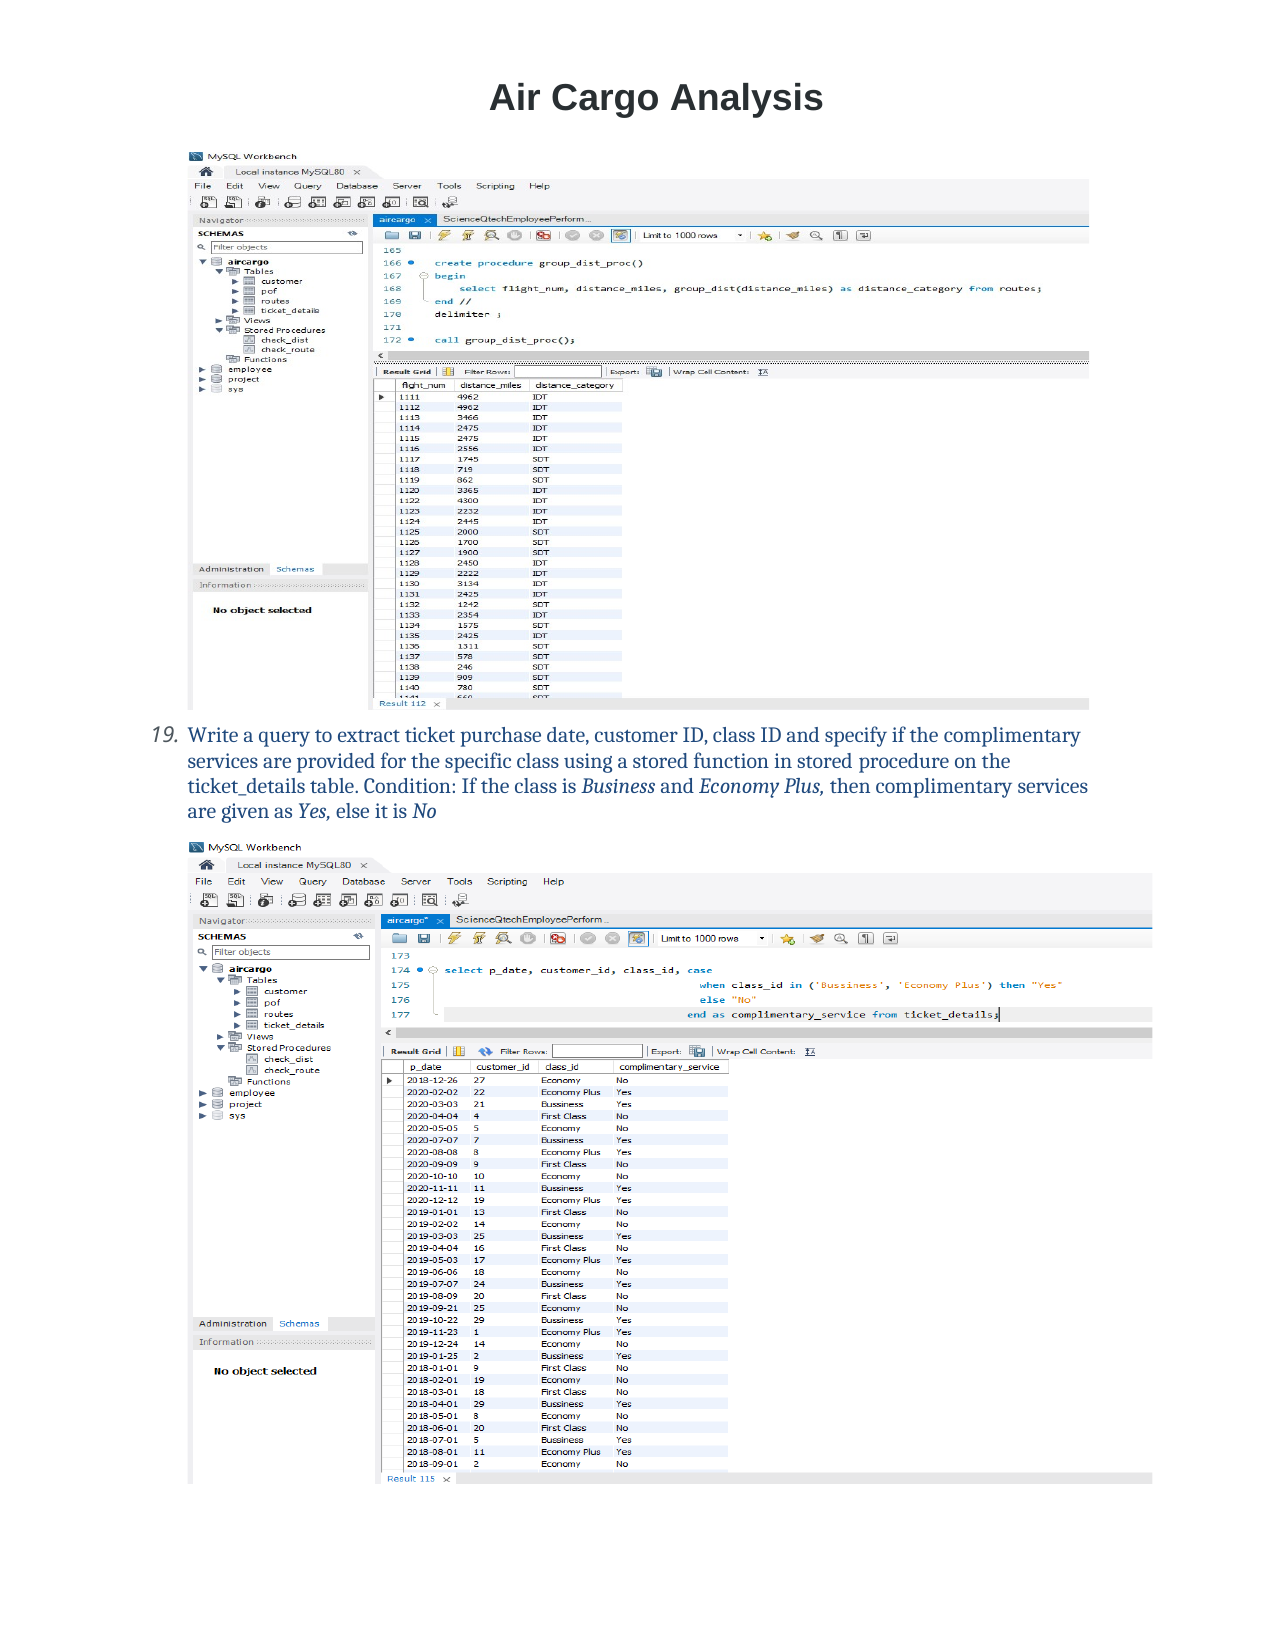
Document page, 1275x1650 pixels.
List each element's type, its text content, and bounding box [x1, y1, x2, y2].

list Write a query to extract ticket purchase date, customer ID, class ID and specify if the complimentary services are provided for the specific class using a stored function in stored procedure on the ticket_details table. Condition: If the class is Business and Economy Plus, then complimentary services are given as Yes, else it is No [150, 719, 1121, 824]
picture [187, 842, 1153, 1484]
picture [187, 152, 1090, 710]
